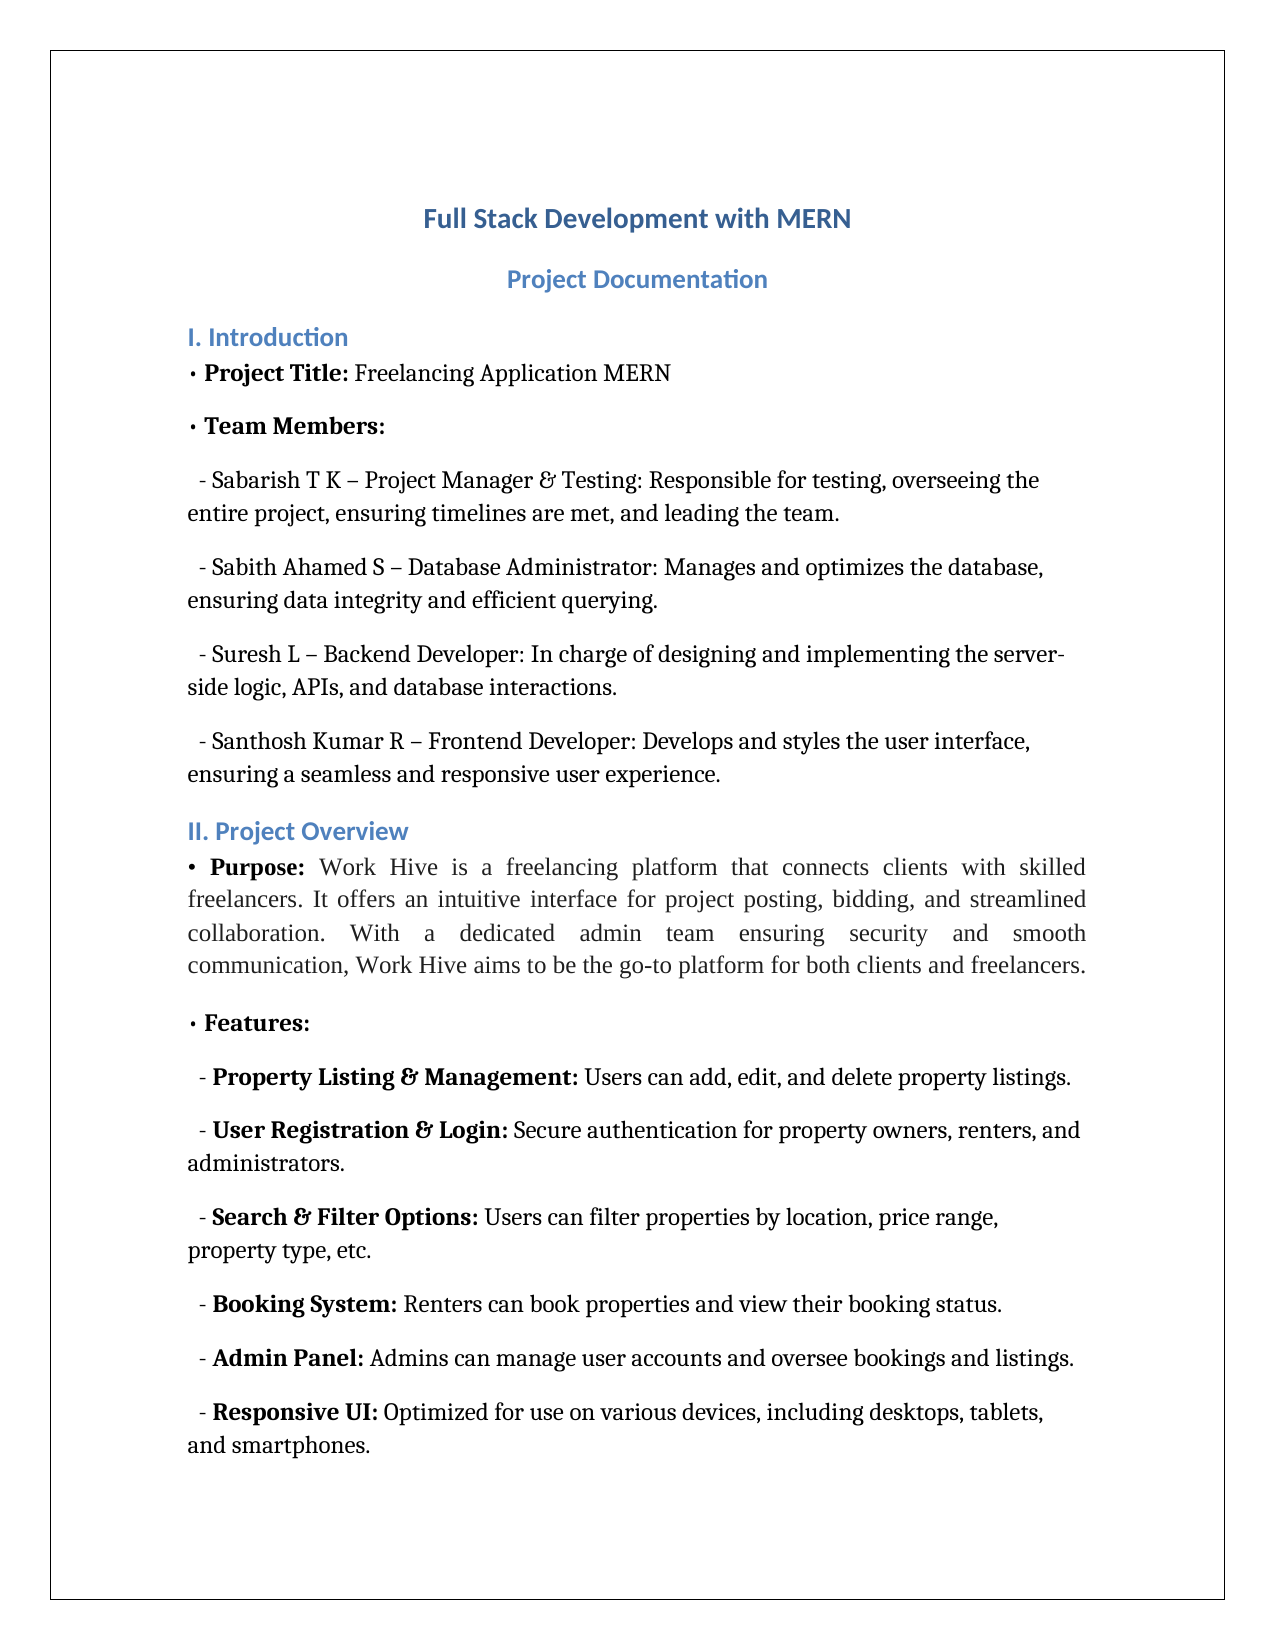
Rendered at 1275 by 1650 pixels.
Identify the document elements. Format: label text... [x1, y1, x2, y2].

text • Features: [187, 1009, 1087, 1037]
text - Sabarish T K – Project Manager & Testing: Responsible for testing, overseeing the entire project, ensuring timelines are met, and leading the team. [187, 466, 1087, 528]
text • Team Members: [187, 412, 1087, 441]
text • Purpose: Work Hive is a freelancing platform that connects clients with skilled freelancers. It offers an intuitive interface for project posting, bidding, and streamlined collaboration. With a dedicated admin team ensuring security and smooth communication, Work Hive aims to be the go-to platform for both clients and freelancers. [187, 852, 1087, 979]
text • Project Title: Freelancing Application MERN [187, 358, 1087, 387]
text - Sabith Ahamed S – Database Administrator: Manages and optimizes the database, ensuring data integrity and efficient querying. [187, 553, 1087, 615]
subtitle II. Project Overview [187, 814, 1087, 847]
text - Property Listing & Management: Users can add, edit, and delete property listings. [187, 1062, 1087, 1091]
text - Responsive UI: Optimized for use on various devices, including desktops, tablets, and smartphones. [187, 1398, 1087, 1459]
text - Search & Filter Options: Users can filter properties by location, price range, property type, etc. [187, 1203, 1087, 1265]
subtitle Project Documentation [187, 262, 1087, 295]
text - Booking System: Renters can book properties and view their booking status. [187, 1290, 1087, 1319]
subtitle Full Stack Development with MERN [187, 200, 1087, 236]
text - Admin Panel: Admins can manage user accounts and oversee bookings and listings. [187, 1344, 1087, 1373]
text - User Registration & Login: Secure authentication for property owners, renters, and administrators. [187, 1116, 1087, 1178]
subtitle I. Introduction [187, 321, 1087, 353]
text - Suresh L – Backend Developer: In charge of designing and implementing the server-side logic, APIs, and database interactions. [187, 640, 1087, 702]
text - Santhosh Kumar R – Frontend Developer: Develops and styles the user interface, ensuring a seamless and responsive user experience. [187, 727, 1087, 788]
